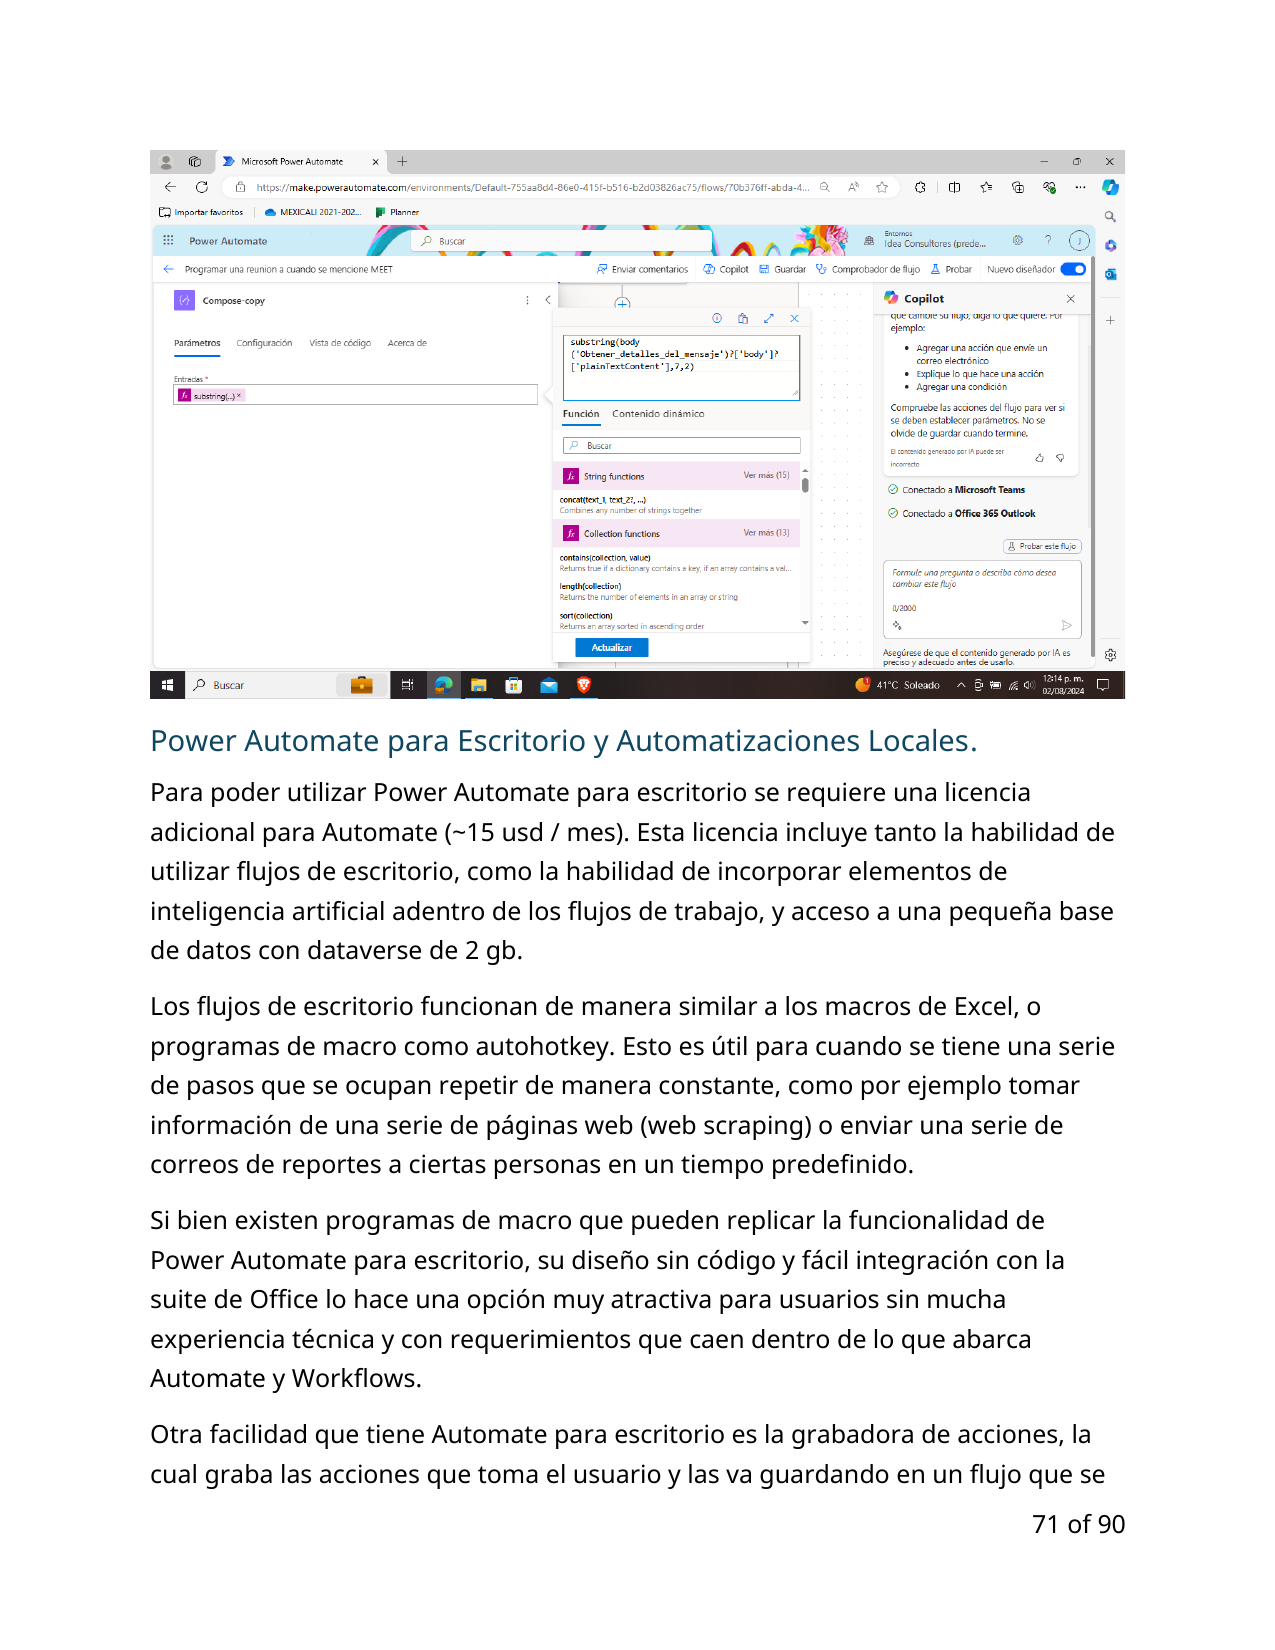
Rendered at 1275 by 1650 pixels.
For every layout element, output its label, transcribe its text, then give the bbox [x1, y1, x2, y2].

text Si bien existen programas de macro que pueden replicar la funcionalidad de Power Automate para escritorio, su diseño sin código y fácil integración con la suite de Office lo hace una opción muy atractiva para usuarios sin mucha experiencia técnica y con requerimientos que caen dentro de lo que abarca Automate y Workflows. [150, 1203, 1125, 1395]
text Los flujos de escritorio funcionan de manera similar a los macros de Excel, o programas de macro como autohotkey. Esto es útil para cuando se tiene una serie de pasos que se ocupan repetir de manera constante, como por ejemplo tomar información de una serie de páginas web (web scraping) o enviar una serie de correos de reportes a ciertas personas en un tiempo predefinido. [150, 989, 1125, 1181]
picture [150, 150, 1125, 699]
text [150, 1417, 1125, 1491]
subtitle Power Automate para Escritorio y Automatizaciones Locales. [150, 721, 1125, 760]
text Para poder utilizar Power Automate para escritorio se requiere una licencia adicional para Automate (~15 usd / mes). Esta licencia incluye tanto la habilidad de utilizar flujos de escritorio, como la habilidad de incorporar elementos de inteligencia artificial adentro de los flujos de trabajo, y acceso a una pequeña base de datos con dataverse de 2 gb. [150, 775, 1125, 967]
